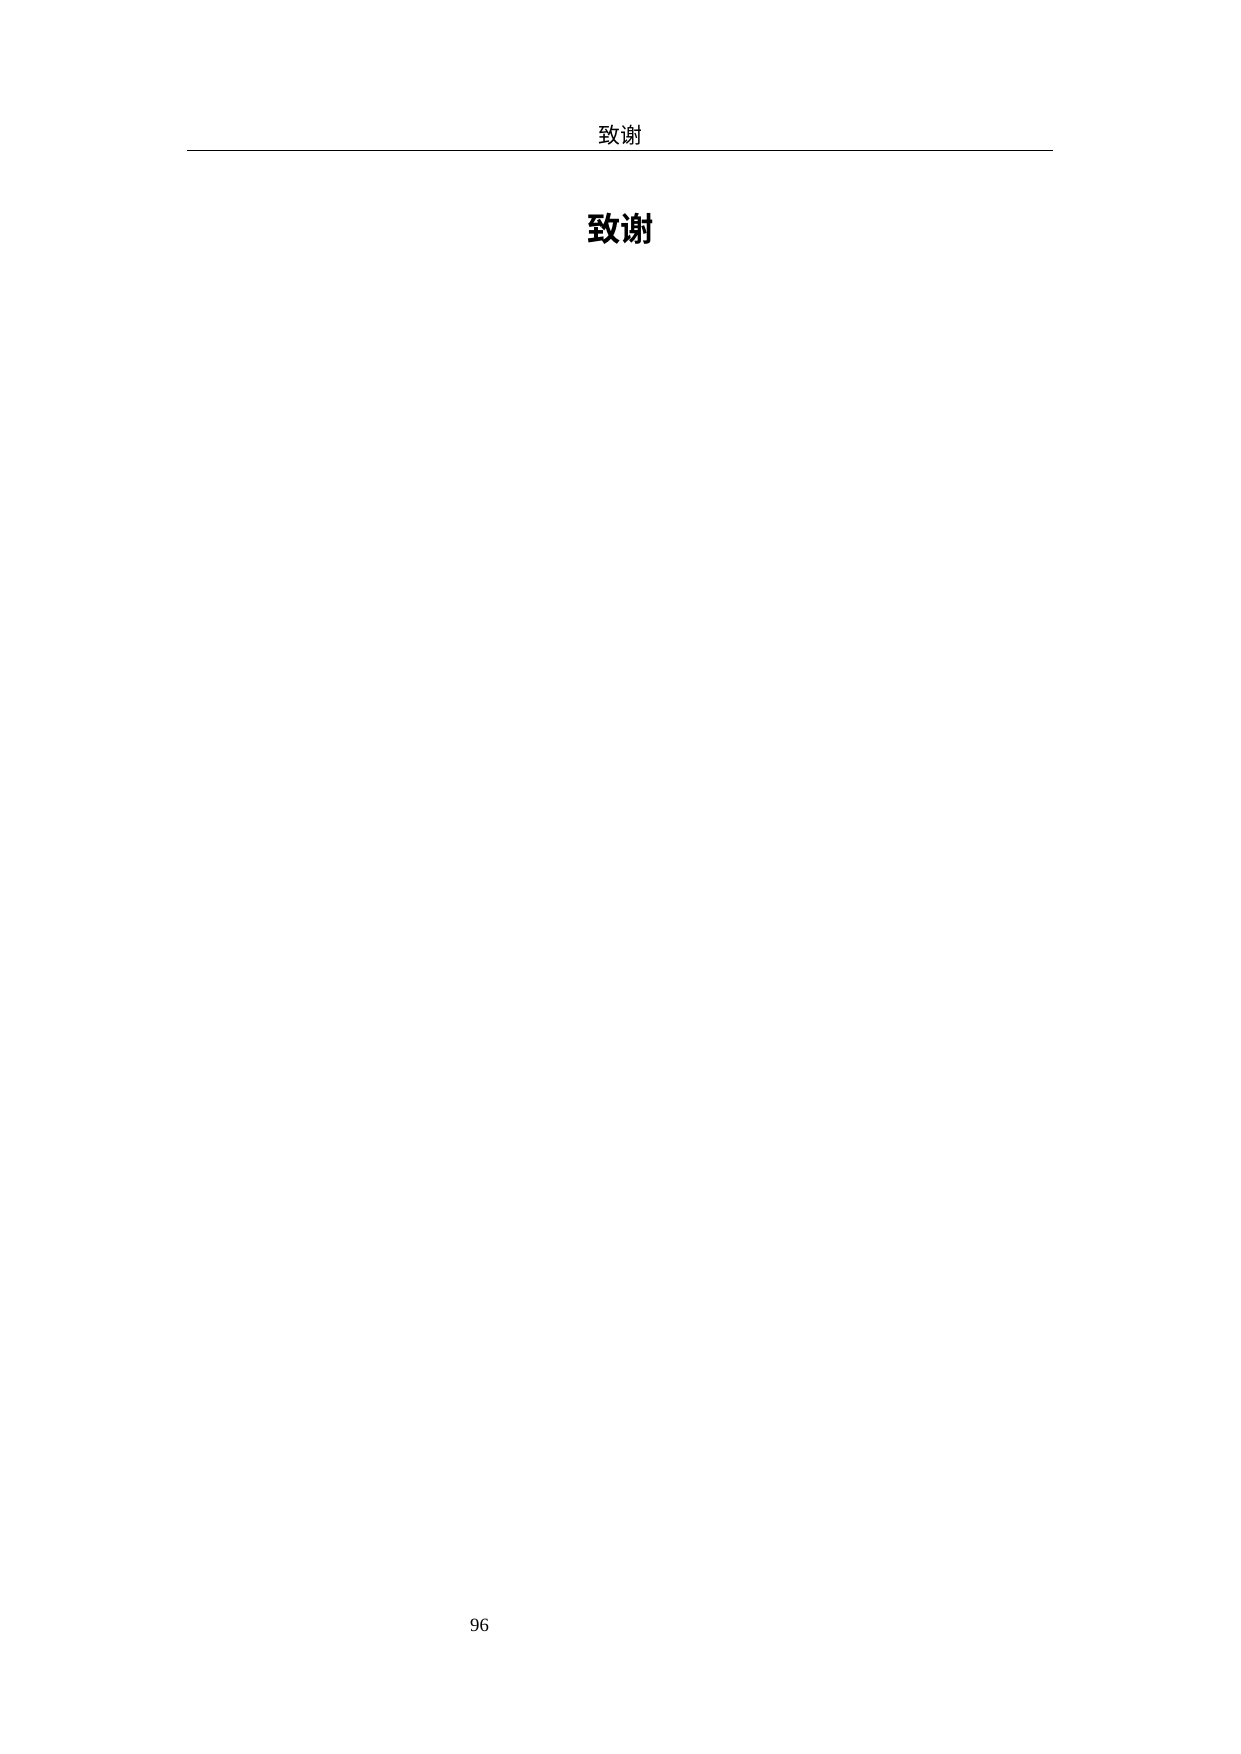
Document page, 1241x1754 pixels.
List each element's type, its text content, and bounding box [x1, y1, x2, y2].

text 致谢 [187, 195, 1053, 260]
